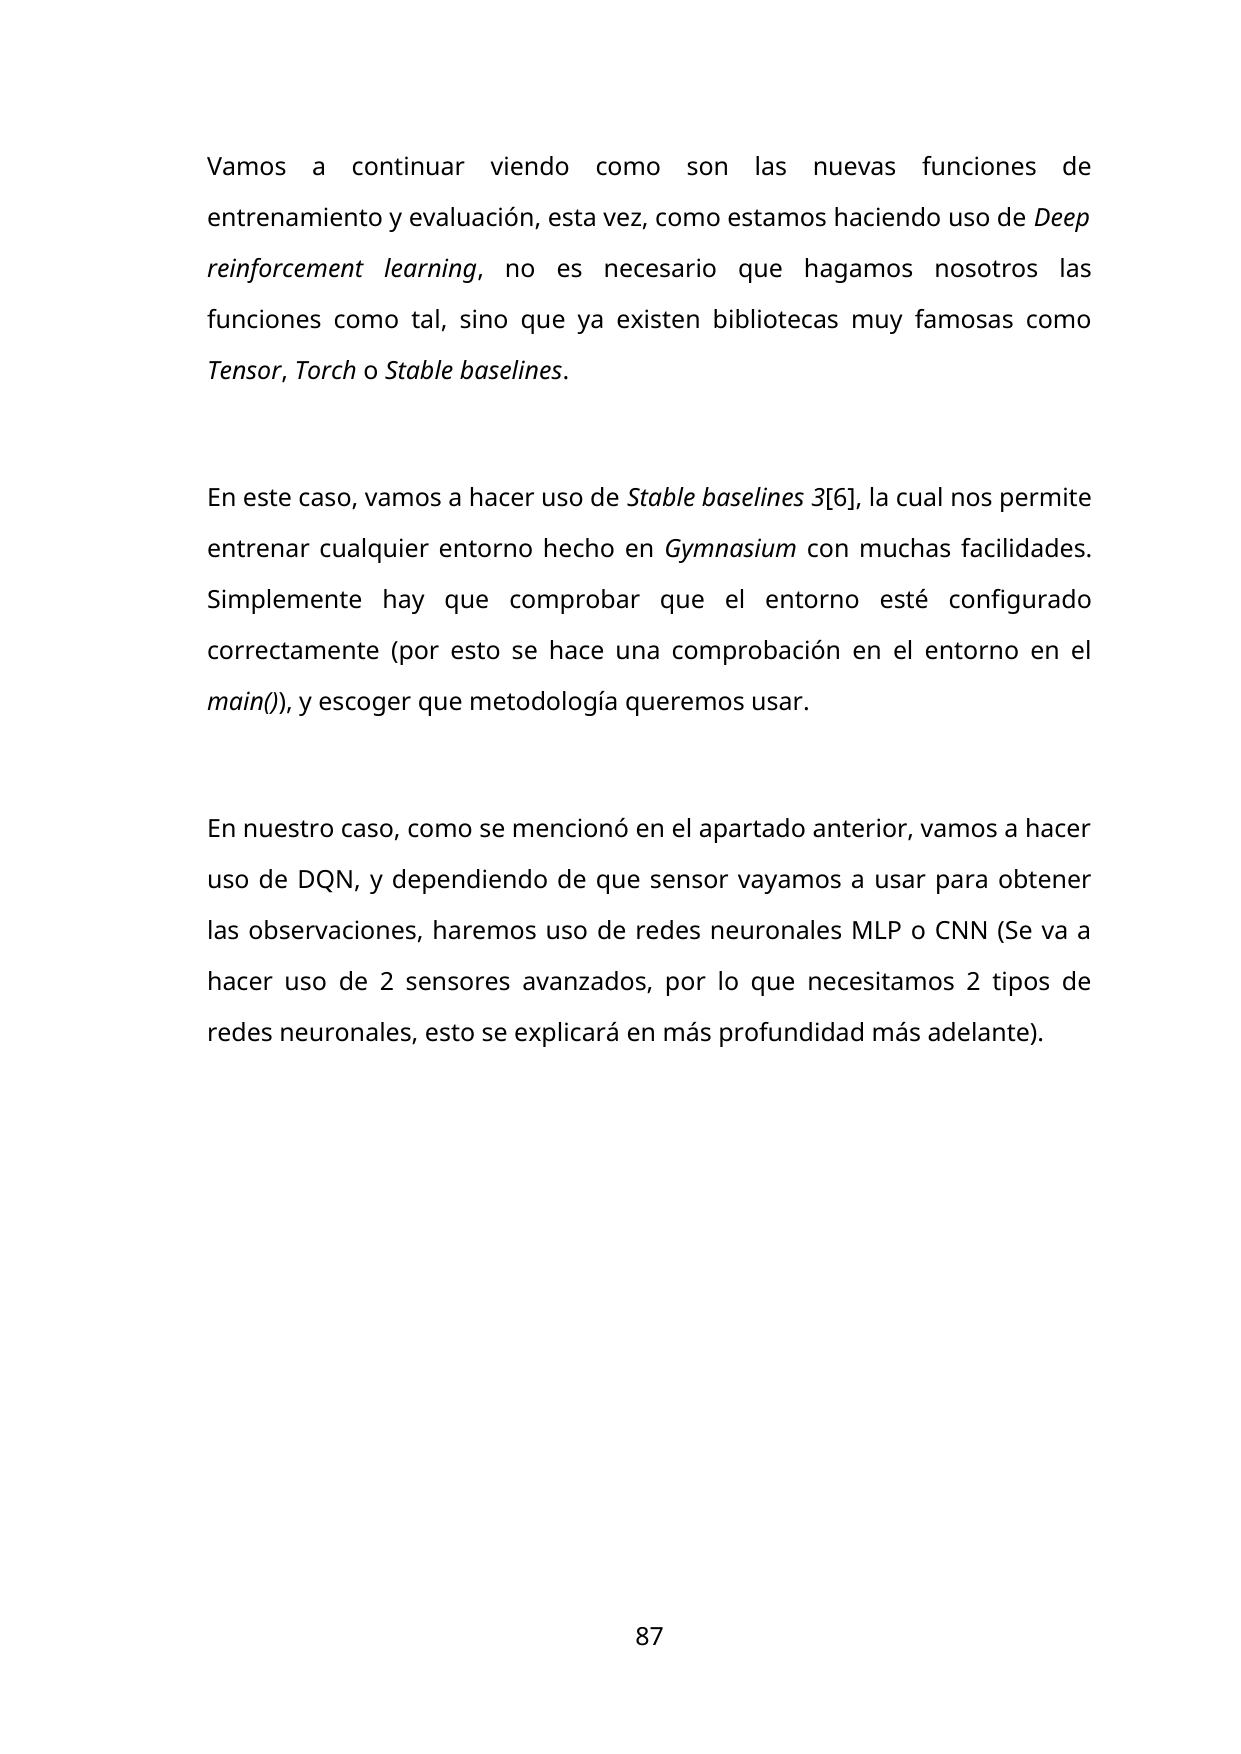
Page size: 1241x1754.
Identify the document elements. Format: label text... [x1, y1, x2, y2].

text Vamos a continuar viendo como son las nuevas funciones de entrenamiento y evaluación, esta vez, como estamos haciendo uso de Deep reinforcement learning, no es necesario que hagamos nosotros las funciones como tal, sino que ya existen bibliotecas muy famosas como Tensor, Torch o Stable baselines. [207, 148, 1092, 387]
text En nuestro caso, como se mencionó en el apartado anterior, vamos a hacer uso de DQN, y dependiendo de que sensor vayamos a usar para obtener las observaciones, haremos uso de redes neuronales MLP o CNN (Se va a hacer uso de 2 sensores avanzados, por lo que necesitamos 2 tipos de redes neuronales, esto se explicará en más profundidad más adelante). [207, 811, 1092, 1049]
text En este caso, vamos a hacer uso de Stable baselines 3[6], la cual nos permite entrenar cualquier entorno hecho en Gymnasium con muchas facilidades. Simplemente hay que comprobar que el entorno esté configurado correctamente (por esto se hace una comprobación en el entorno en el main()), y escoger que metodología queremos usar. [207, 479, 1092, 718]
